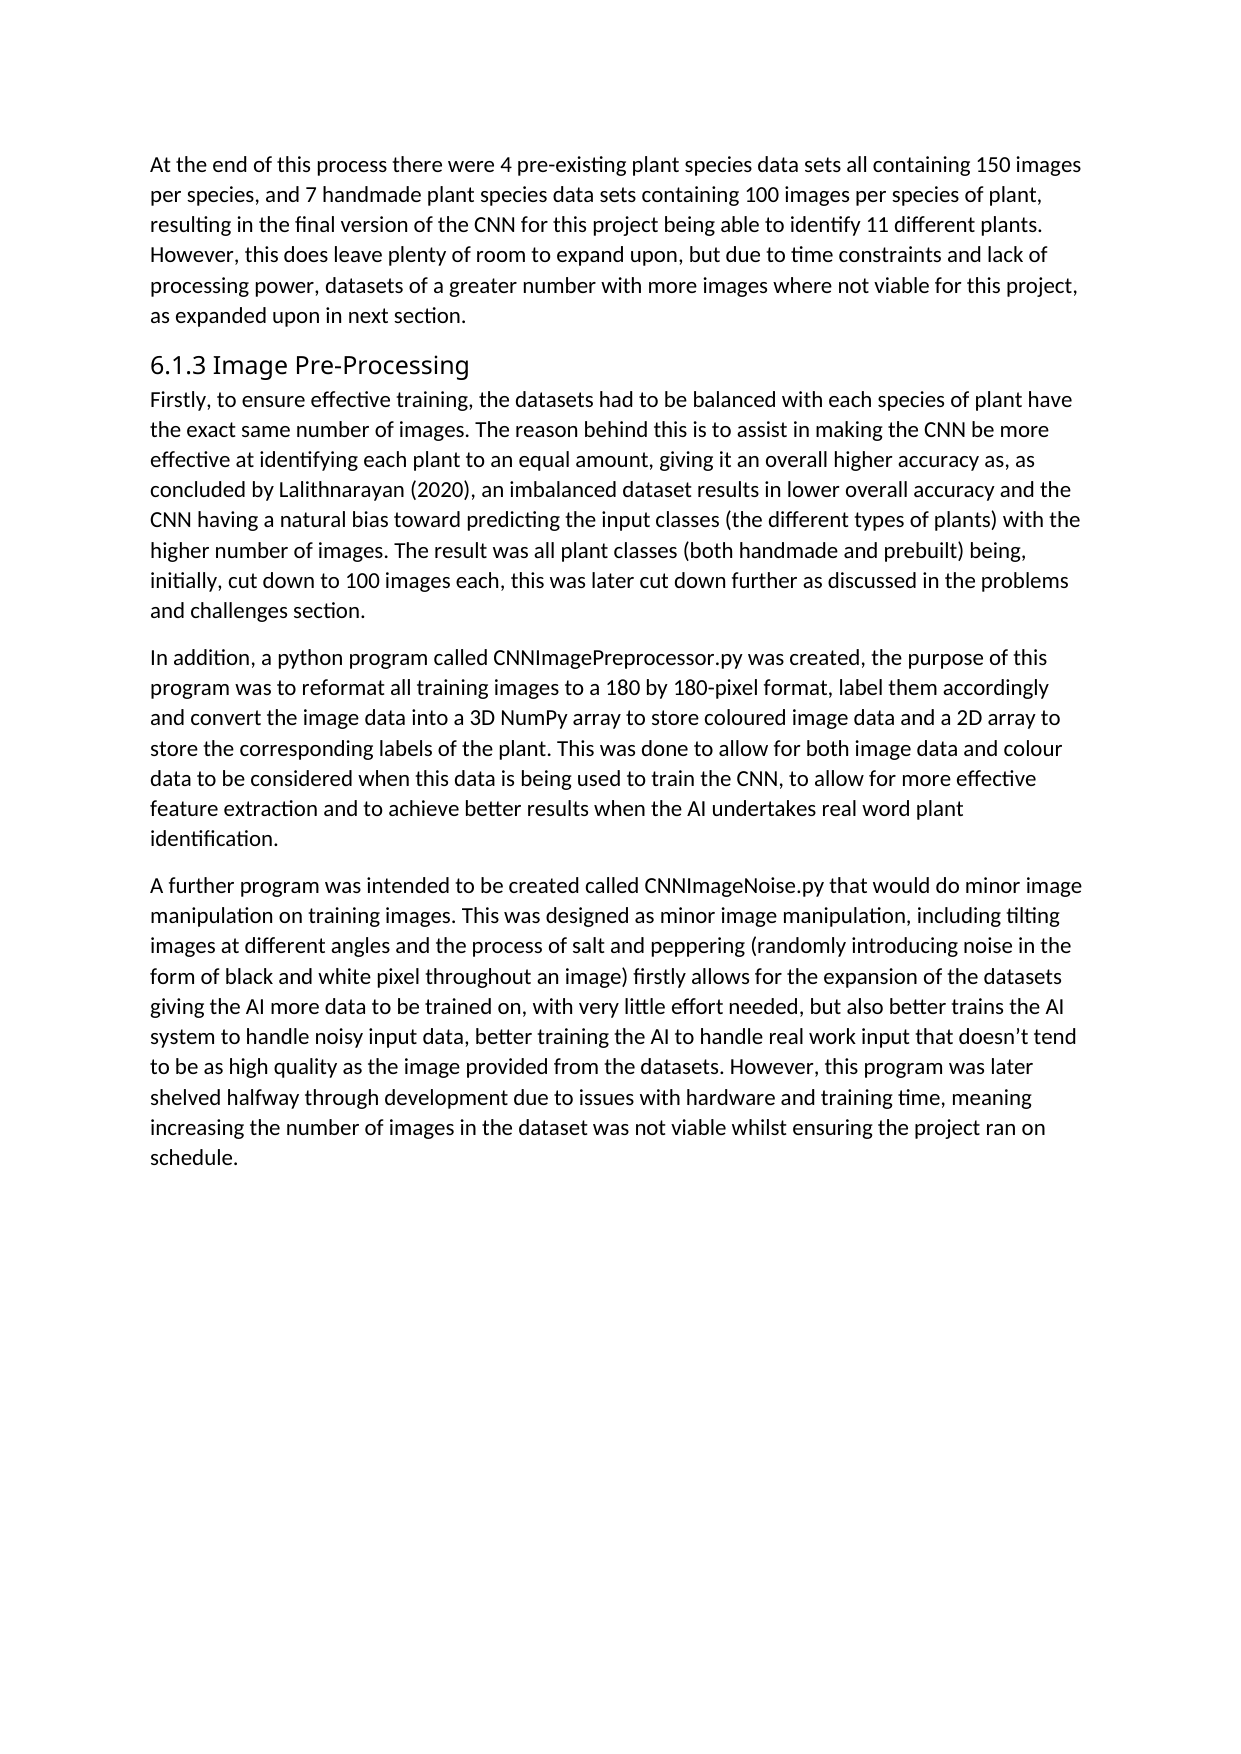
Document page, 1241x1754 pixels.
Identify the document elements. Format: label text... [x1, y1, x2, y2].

text Firstly, to ensure effective training, the datasets had to be balanced with each species of plant have the exact same number of images. The reason behind this is to assist in making the CNN be more effective at identifying each plant to an equal amount, giving it an overall higher accuracy as, as concluded by Lalithnarayan (2020), an imbalanced dataset results in lower overall accuracy and the CNN having a natural bias toward predicting the input classes (the different types of plants) with the higher number of images. The result was all plant classes (both handmade and prebuilt) being, initially, cut down to 100 images each, this was later cut down further as discussed in the problems and challenges section. [150, 385, 1090, 624]
text In addition, a python program called CNNImagePreprocessor.py was created, the purpose of this program was to reformat all training images to a 180 by 180-pixel format, label them accordingly and convert the image data into a 3D NumPy array to store coloured image data and a 2D array to store the corresponding labels of the plant. This was done to allow for both image data and colour data to be considered when this data is being used to train the CNN, to allow for more effective feature extraction and to achieve better results when the AI undertakes real word plant identification. [150, 643, 1090, 852]
text At the end of this process there were 4 pre-existing plant species data sets all containing 150 images per species, and 7 handmade plant species data sets containing 100 images per species of plant, resulting in the final version of the CNN for this project being able to identify 11 different plants. However, this does leave plenty of room to expand upon, but due to time constraints and lack of processing power, datasets of a greater number with more images where not viable for this project, as expanded upon in next section. [150, 150, 1090, 329]
text A further program was intended to be created called CNNImageNoise.py that would do minor image manipulation on training images. This was designed as minor image manipulation, including tilting images at different angles and the process of salt and peppering (randomly introducing noise in the form of black and white pixel throughout an image) firstly allows for the expansion of the datasets giving the AI more data to be trained on, with very little effort needed, but also better trains the AI system to handle noisy input data, better training the AI to handle real work input that doesn’t tend to be as high quality as the image provided from the datasets. However, this program was later shelved halfway through development due to issues with hardware and training time, meaning increasing the number of images in the dataset was not viable whilst ensuring the project ran on schedule. [150, 871, 1090, 1171]
subtitle 6.1.3 Image Pre-Processing [150, 348, 1090, 382]
